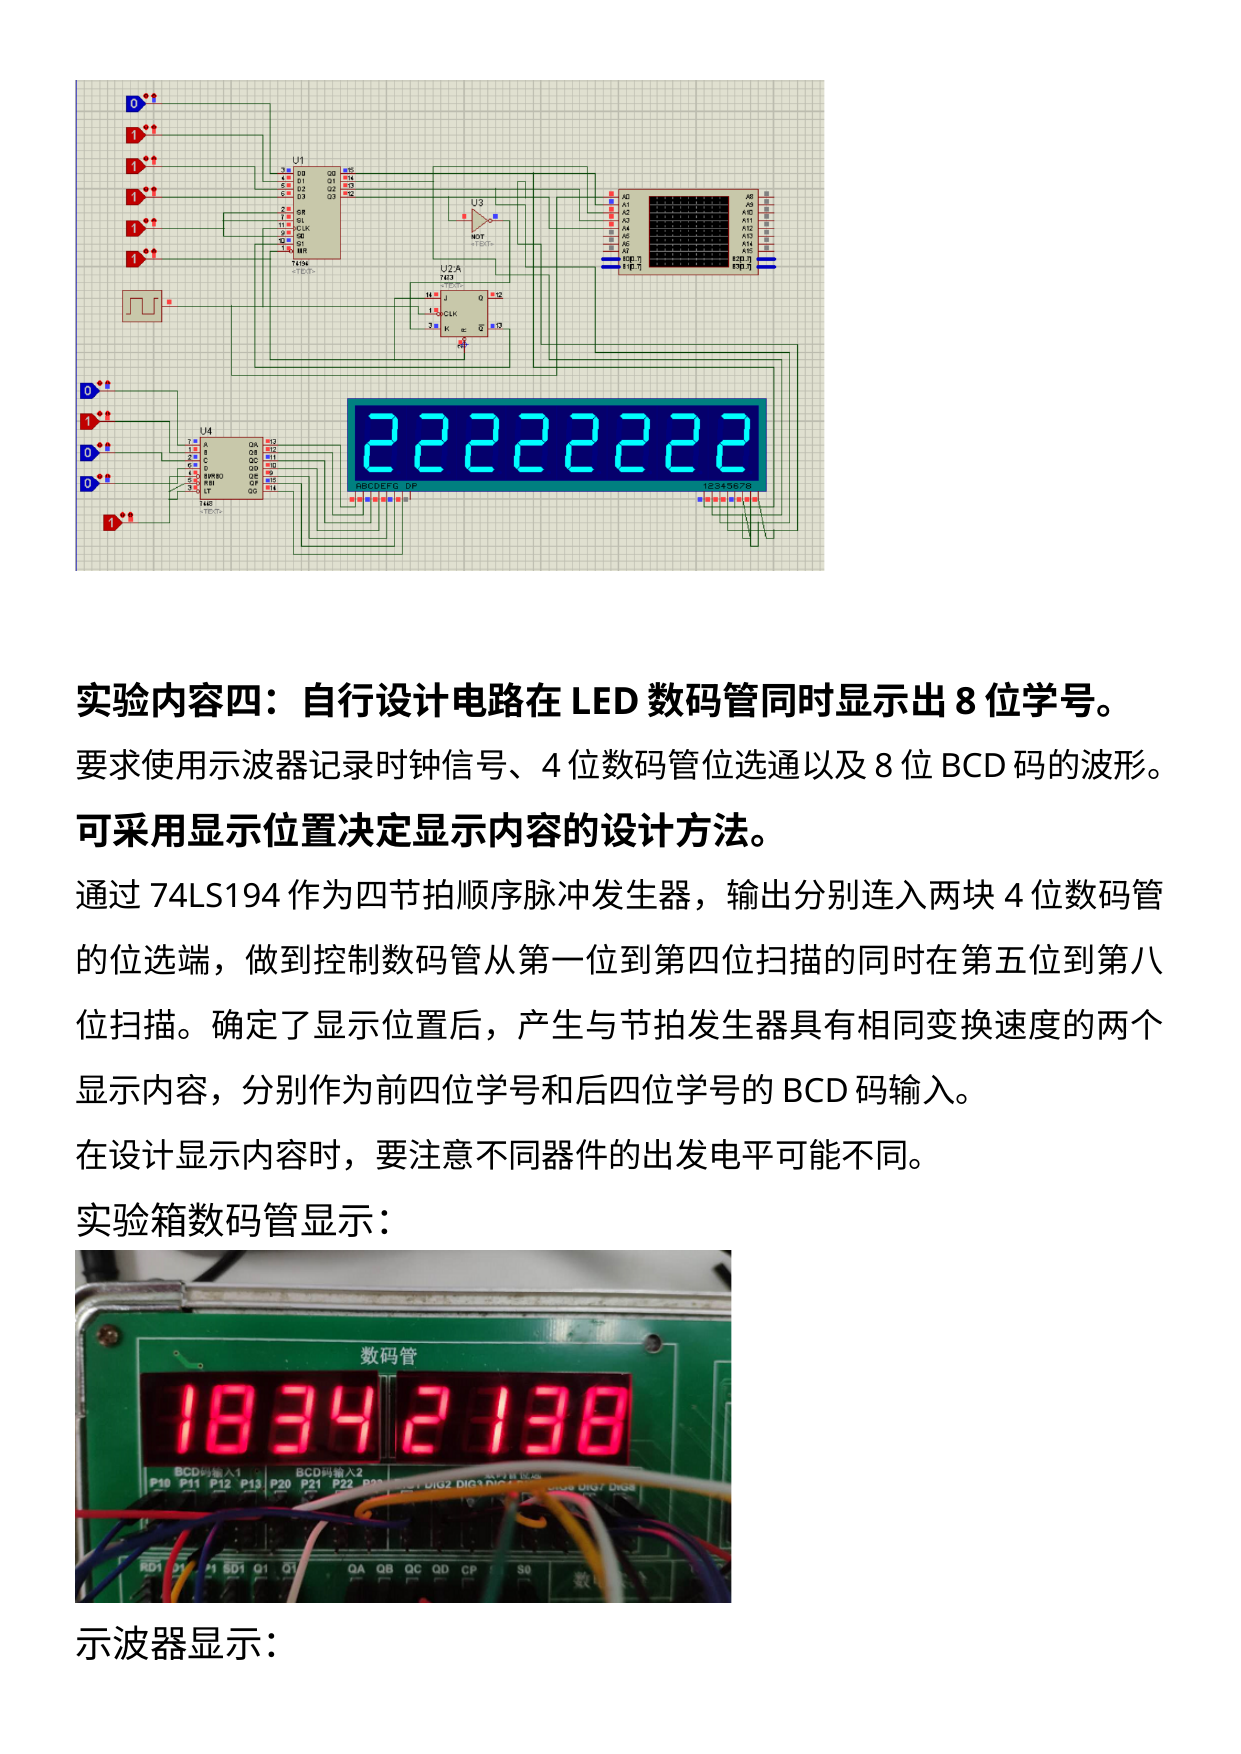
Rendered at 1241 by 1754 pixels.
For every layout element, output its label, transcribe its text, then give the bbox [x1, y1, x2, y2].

picture [75, 80, 825, 571]
text 可采用显示位置决定显示内容的设计方法。 [75, 796, 1165, 861]
text 实验内容四：自行设计电路在LED数码管同时显示出8位学号。 [75, 666, 1165, 731]
picture [75, 1250, 732, 1603]
text 示波器显示： [75, 1608, 1165, 1673]
text 在设计显示内容时，要注意不同器件的出发电平可能不同。 [75, 1121, 1165, 1186]
text 实验箱数码管显示： [75, 1186, 1165, 1251]
text 要求使用示波器记录时钟信号、4位数码管位选通以及8位BCD码的波形。 [75, 731, 1165, 796]
text 通过74LS194作为四节拍顺序脉冲发生器，输出分别连入两块4位数码管的位选端，做到控制数码管从第一位到第四位扫描的同时在第五位到第八位扫描。确定了显示位置后，产生与节拍发生器具有相同变换速度的两个显示内容，分别作为前四位学号和后四位学号的BCD码输入。 [75, 861, 1165, 1121]
